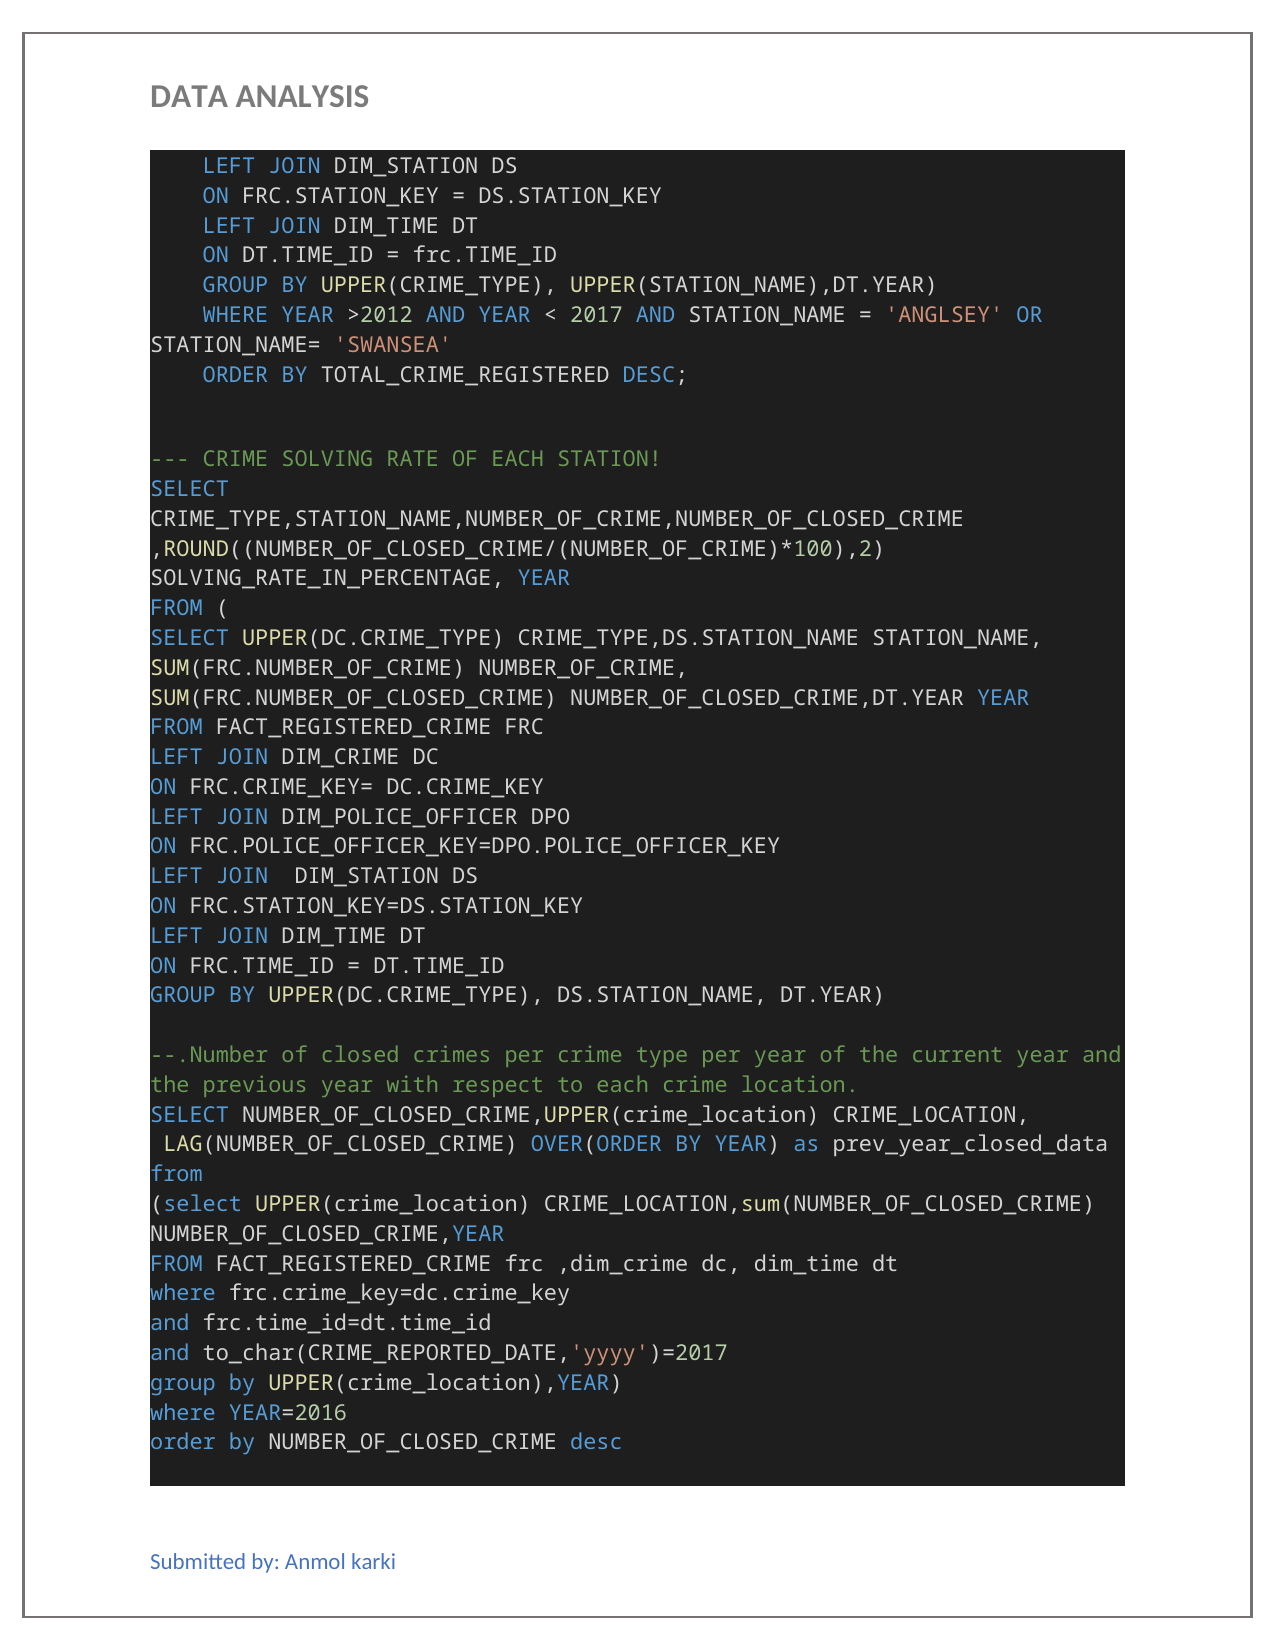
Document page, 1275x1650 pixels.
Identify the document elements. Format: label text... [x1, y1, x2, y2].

text LEFT JOIN DIM_STATION DS [150, 150, 1125, 180]
text LAG(NUMBER_OF_CLOSED_CRIME) OVER(ORDER BY YEAR) as prev_year_closed_data from [150, 1128, 1125, 1188]
text FROM ( [150, 592, 1125, 622]
text ON FRC.POLICE_OFFICER_KEY=DPO.POLICE_OFFICER_KEY [150, 830, 1125, 860]
text SELECT NUMBER_OF_CLOSED_CRIME,UPPER(crime_location) CRIME_LOCATION, [150, 1098, 1125, 1128]
text and frc.time_id=dt.time_id [150, 1307, 1125, 1337]
text LEFT JOIN DIM_POLICE_OFFICER DPO [150, 801, 1125, 830]
text (select UPPER(crime_location) CRIME_LOCATION,sum(NUMBER_OF_CLOSED_CRIME) NUMBER_OF_CLOSED_CRIME,YEAR [150, 1188, 1125, 1247]
text where YEAR=2016 [150, 1396, 1125, 1426]
text and to_char(CRIME_REPORTED_DATE,'yyyy')=2017 [150, 1337, 1125, 1367]
text where frc.crime_key=dc.crime_key [150, 1277, 1125, 1307]
text ON FRC.STATION_KEY = DS.STATION_KEY [150, 180, 1125, 209]
text FROM FACT_REGISTERED_CRIME frc ,dim_crime dc, dim_time dt [150, 1247, 1125, 1277]
text LEFT JOIN DIM_TIME DT [150, 920, 1125, 949]
text GROUP BY UPPER(CRIME_TYPE), UPPER(STATION_NAME),DT.YEAR) [150, 269, 1125, 299]
text GROUP BY UPPER(DC.CRIME_TYPE), DS.STATION_NAME, DT.YEAR) [150, 979, 1125, 1009]
text FROM FACT_REGISTERED_CRIME FRC [150, 711, 1125, 741]
text ON FRC.TIME_ID = DT.TIME_ID [150, 949, 1125, 979]
text --.Number of closed crimes per crime type per year of the current year and the previous year with respect to each crime location. [150, 1039, 1125, 1098]
text --- CRIME SOLVING RATE OF EACH STATION! [150, 443, 1125, 473]
text order by NUMBER_OF_CLOSED_CRIME desc [150, 1426, 1125, 1456]
text group by UPPER(crime_location),YEAR) [150, 1367, 1125, 1396]
text ON FRC.STATION_KEY=DS.STATION_KEY [150, 890, 1125, 920]
text LEFT JOIN DIM_STATION DS [150, 860, 1125, 890]
text SELECT UPPER(DC.CRIME_TYPE) CRIME_TYPE,DS.STATION_NAME STATION_NAME, SUM(FRC.NUMBER_OF_CRIME) NUMBER_OF_CRIME, [150, 622, 1125, 681]
text SELECT CRIME_TYPE,STATION_NAME,NUMBER_OF_CRIME,NUMBER_OF_CLOSED_CRIME,ROUND((NUMBER_OF_CLOSED_CRIME/(NUMBER_OF_CRIME)*100),2) SOLVING_RATE_IN_PERCENTAGE, YEAR [150, 473, 1125, 592]
text SUM(FRC.NUMBER_OF_CLOSED_CRIME) NUMBER_OF_CLOSED_CRIME,DT.YEAR YEAR [150, 681, 1125, 711]
text LEFT JOIN DIM_TIME DT [150, 209, 1125, 239]
text ON FRC.CRIME_KEY= DC.CRIME_KEY [150, 771, 1125, 801]
text ON DT.TIME_ID = frc.TIME_ID [150, 239, 1125, 269]
text LEFT JOIN DIM_CRIME DC [150, 741, 1125, 771]
text WHERE YEAR >2012 AND YEAR < 2017 AND STATION_NAME = 'ANGLSEY' OR STATION_NAME= 'SWANSEA' [150, 299, 1125, 358]
text ORDER BY TOTAL_CRIME_REGISTERED DESC; [150, 358, 1125, 388]
